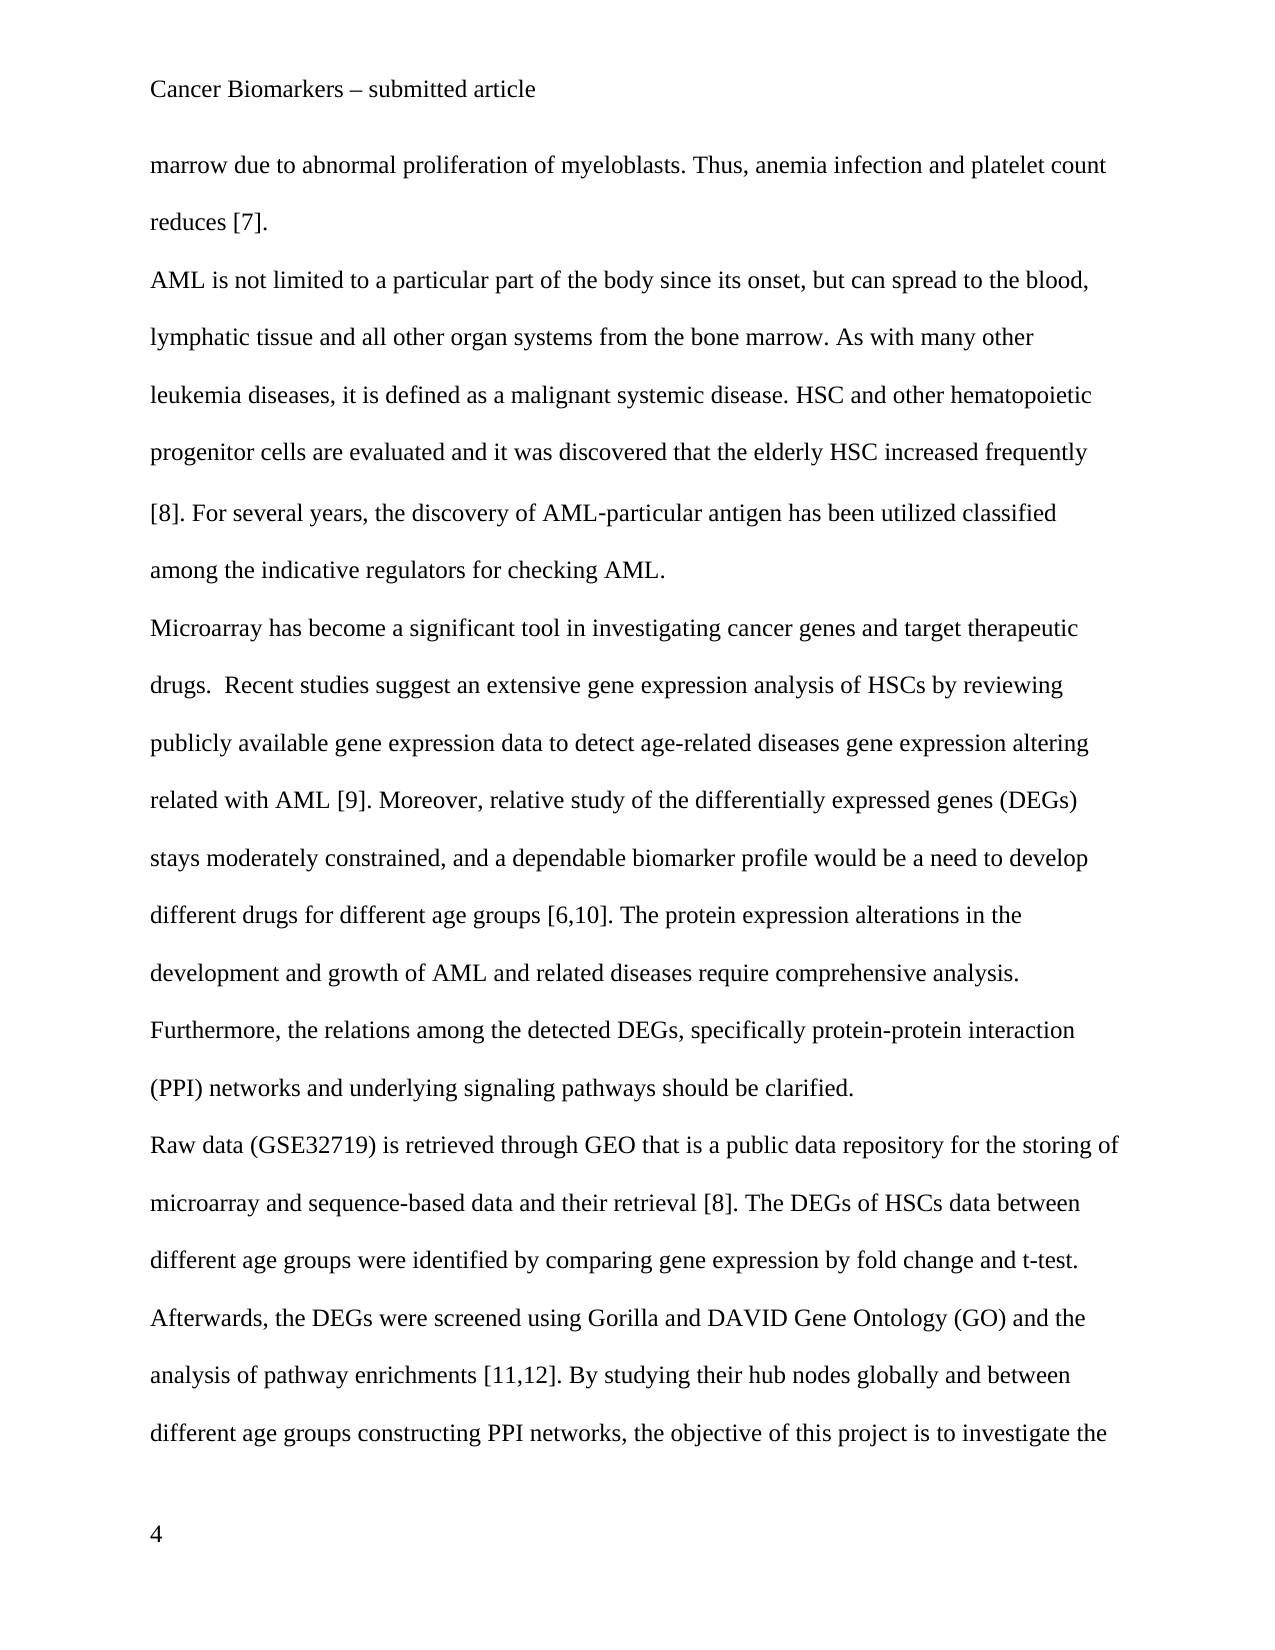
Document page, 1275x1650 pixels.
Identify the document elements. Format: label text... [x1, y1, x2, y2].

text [150, 150, 1125, 236]
text AML is not limited to a particular part of the body since its onset, but can spread to the blood, lymphatic tissue and all other organ systems from the bone marrow. As with many other leukemia diseases, it is defined as a malignant systemic disease. HSC and other hematopoietic progenitor cells are evaluated and it was discovered that the elderly HSC increased frequently [8]. For several years, the discovery of AML‐particular antigen has been utilized classified among the indicative regulators for checking AML. [150, 265, 1125, 584]
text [150, 1130, 1125, 1446]
text Microarray has become a significant tool in investigating cancer genes and target therapeutic drugs. Recent studies suggest an extensive gene expression analysis of HSCs by reviewing publicly available gene expression data to detect age-related diseases gene expression altering related with AML [9]. Moreover, relative study of the differentially expressed genes (DEGs) stays moderately constrained, and a dependable biomarker profile would be a need to develop different drugs for different age groups [6,10]. The protein expression alterations in the development and growth of AML and related diseases require comprehensive analysis. Furthermore, the relations among the detected DEGs, specifically protein-protein interaction (PPI) networks and underlying signaling pathways should be clarified. [150, 613, 1125, 1101]
